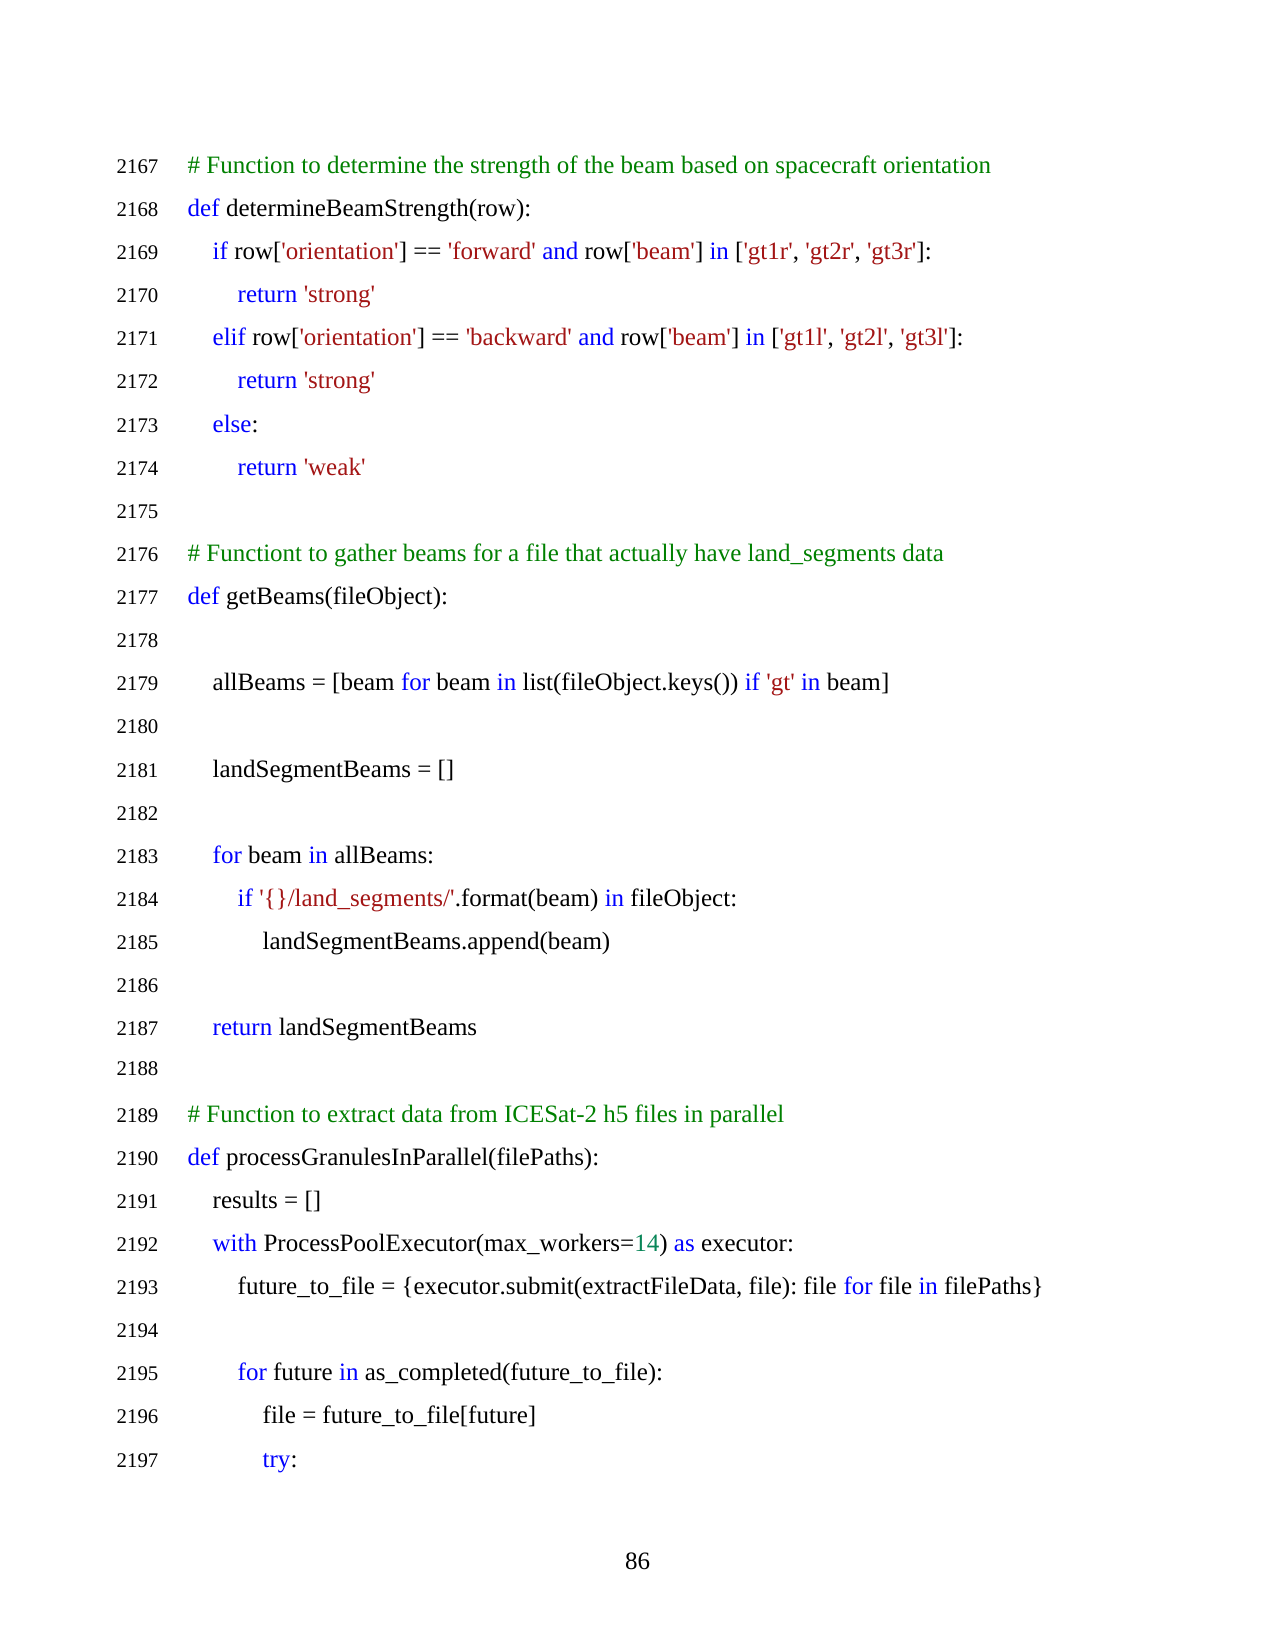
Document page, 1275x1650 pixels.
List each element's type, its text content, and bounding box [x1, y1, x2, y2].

text try: [187, 1444, 1087, 1472]
text future_to_file = {executor.submit(extractFileData, file): file for file in filePaths} [187, 1271, 1087, 1300]
text results = [] [187, 1185, 1087, 1214]
text for beam in allBeams: [187, 840, 1087, 869]
text def processGranulesInParallel(filePaths): [187, 1142, 1087, 1171]
text landSegmentBeams.append(beam) [187, 926, 1087, 955]
text file = future_to_file[future] [187, 1401, 1087, 1429]
text else: [187, 409, 1087, 437]
text return 'strong' [187, 366, 1087, 394]
text elif row['orientation'] == 'backward' and row['beam'] in ['gt1l', 'gt2l', 'gt3l']: [187, 322, 1087, 351]
text # Function to determine the strength of the beam based on spacecraft orientation [187, 150, 1087, 179]
text with ProcessPoolExecutor(max_workers=14) as executor: [187, 1228, 1087, 1257]
text for future in as_completed(future_to_file): [187, 1357, 1087, 1386]
text def determineBeamStrength(row): [187, 193, 1087, 222]
text def getBeams(fileObject): [187, 581, 1087, 610]
text allBeams = [beam for beam in list(fileObject.keys()) if 'gt' in beam] [187, 667, 1087, 696]
text landSegmentBeams = [] [187, 754, 1087, 782]
text if '{}/land_segments/'.format(beam) in fileObject: [187, 883, 1087, 912]
text return landSegmentBeams [187, 1012, 1087, 1041]
text return 'strong' [187, 279, 1087, 308]
text return 'weak' [187, 452, 1087, 481]
text if row['orientation'] == 'forward' and row['beam'] in ['gt1r', 'gt2r', 'gt3r']: [187, 236, 1087, 265]
text # Function to extract data from ICESat-2 h5 files in parallel [187, 1099, 1087, 1127]
text # Functiont to gather beams for a file that actually have land_segments data [187, 538, 1087, 567]
